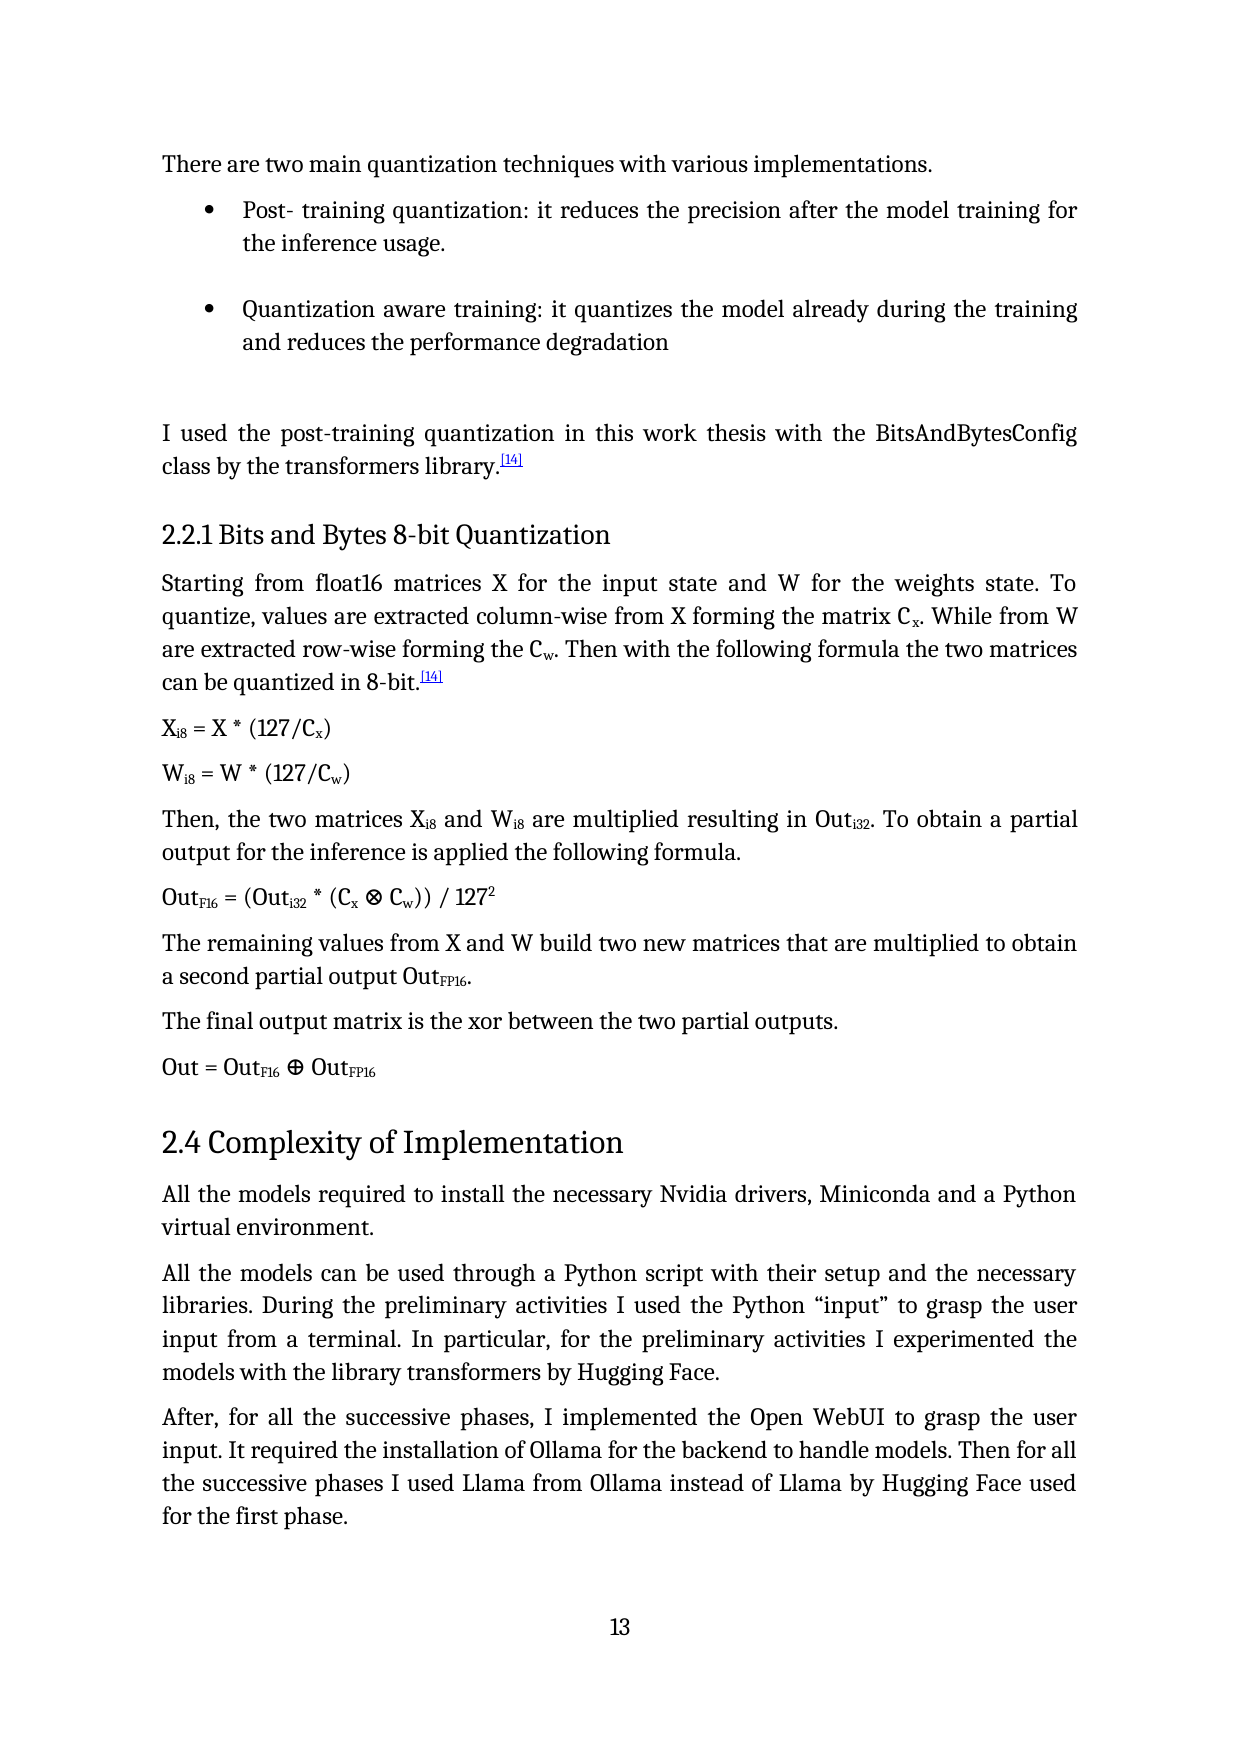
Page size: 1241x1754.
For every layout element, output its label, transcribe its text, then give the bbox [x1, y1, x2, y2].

text The final output matrix is the xor between the two partial outputs. [162, 1007, 1078, 1036]
text All the models required to install the necessary Nvidia drivers, Miniconda and a Python virtual environment. [162, 1180, 1078, 1242]
text All the models can be used through a Python script with their setup and the necessary libraries. During the preliminary activities I used the Python “input” to grasp the user input from a terminal. In particular, for the preliminary activities I experimented the models with the library transformers by Hugging Face. [162, 1258, 1078, 1386]
text There are two main quantization techniques with various implementations. [162, 150, 1078, 179]
text I used the post-training quantization in this work thesis with the BitsAndBytesConfig class by the transformers library.[14] [162, 419, 1078, 480]
text After, for all the successive phases, I implemented the Open WebUI to grasp the user input. It required the installation of Ollama for the backend to handle models. Then for all the successive phases I used Llama from Ollama instead of Llama by Hugging Face used for the first phase. [162, 1403, 1078, 1531]
text Out = OutF16 ⊕ OutFP16 [162, 1053, 1078, 1082]
text Xi8 = X * (127/Cx) [162, 714, 1078, 742]
list Post- training quantization: it reduces the precision after the model training for the inference usage. [205, 196, 1078, 257]
text Starting from float16 matrices X for the input state and W for the weights state. To quantize, values are extracted column-wise from X forming the matrix Cx. While from W are extracted row-wise forming the Cw. Then with the following formula the two matrices can be quantized in 8-bit.[14] [162, 569, 1078, 697]
subtitle 2.4 Complexity of Implementation [162, 1123, 1078, 1162]
text The remaining values from X and W build two new matrices that are multiplied to obtain a second partial output OutFP16. [162, 929, 1078, 991]
subtitle 2.2.1 Bits and Bytes 8-bit Quantization [162, 518, 1078, 552]
list Quantization aware training: it quantizes the model already during the training and reduces the performance degradation [205, 294, 1078, 356]
text Then, the two matrices Xi8 and Wi8 are multiplied resulting in Outi32. To obtain a partial output for the inference is applied the following formula. [162, 805, 1078, 866]
text OutF16 = (Outi32 * (Cx ⊗ Cw)) / 1272 [162, 883, 1078, 912]
text Wi8 = W * (127/Cw) [162, 759, 1078, 788]
